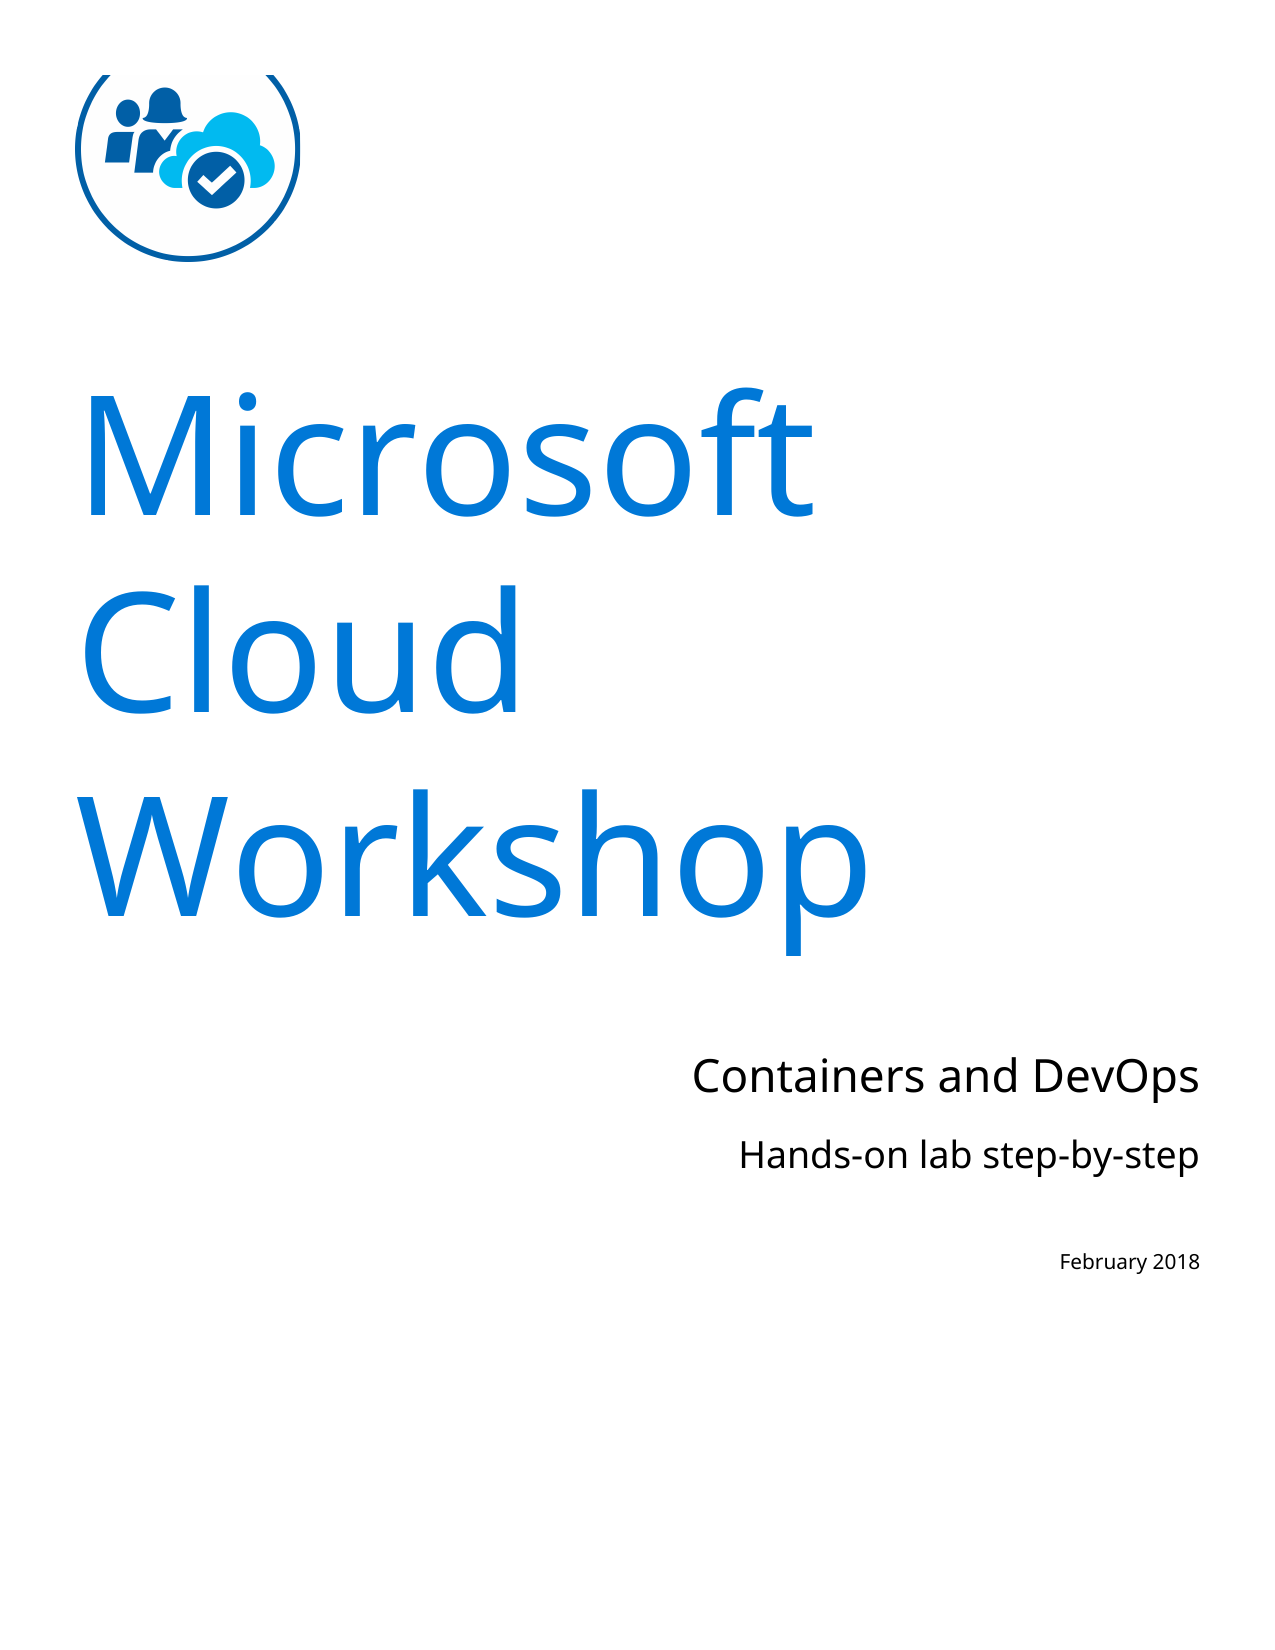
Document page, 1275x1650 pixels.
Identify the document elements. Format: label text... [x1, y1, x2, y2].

text Containers and DevOps [75, 1044, 1200, 1106]
picture [75, 75, 300, 262]
text Hands-on lab step-by-step [75, 1128, 1200, 1179]
text February 2018 [75, 1247, 1200, 1275]
